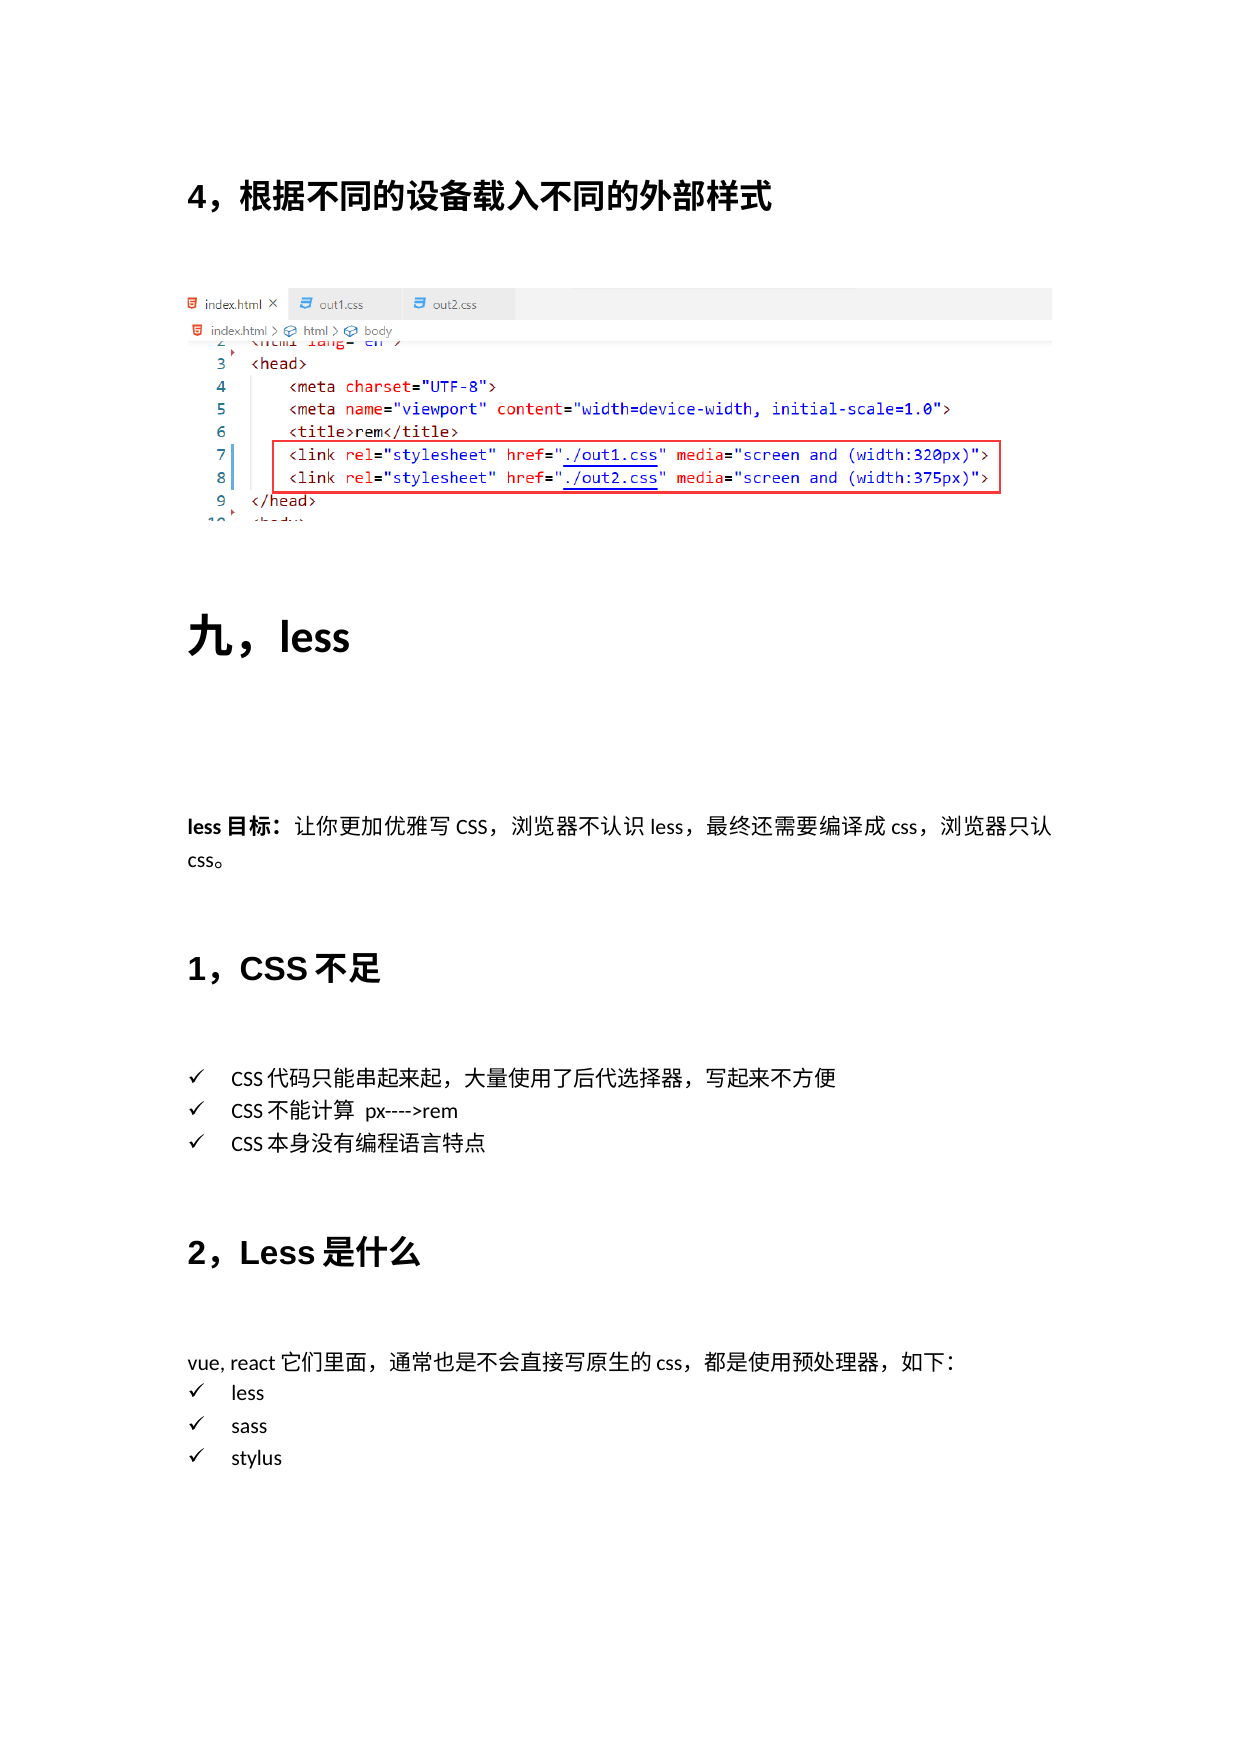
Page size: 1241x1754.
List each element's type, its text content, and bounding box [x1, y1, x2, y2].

subtitle Less是什么 [187, 1217, 1053, 1282]
list less [187, 1377, 1053, 1409]
list CSS本身没有编程语言特点 [187, 1125, 1053, 1158]
list sass [187, 1409, 1053, 1442]
subtitle 九，less [187, 584, 1053, 682]
subtitle 根据不同的设备载入不同的外部样式 [187, 162, 1053, 227]
list CSS不能计算 px---->rem [187, 1093, 1053, 1125]
list CSS代码只能串起来起，大量使用了后代选择器，写起来不方便 [187, 1060, 1053, 1093]
list less目标：让你更加优雅写CSS，浏览器不认识less，最终还需要编译成css，浏览器只认css。 [187, 809, 1053, 874]
subtitle CSS不足 [187, 933, 1053, 998]
text vue, react它们里面，通常也是不会直接写原生的css，都是使用预处理器，如下： [187, 1344, 1053, 1377]
picture [187, 288, 1053, 521]
list stylus [187, 1442, 1053, 1474]
